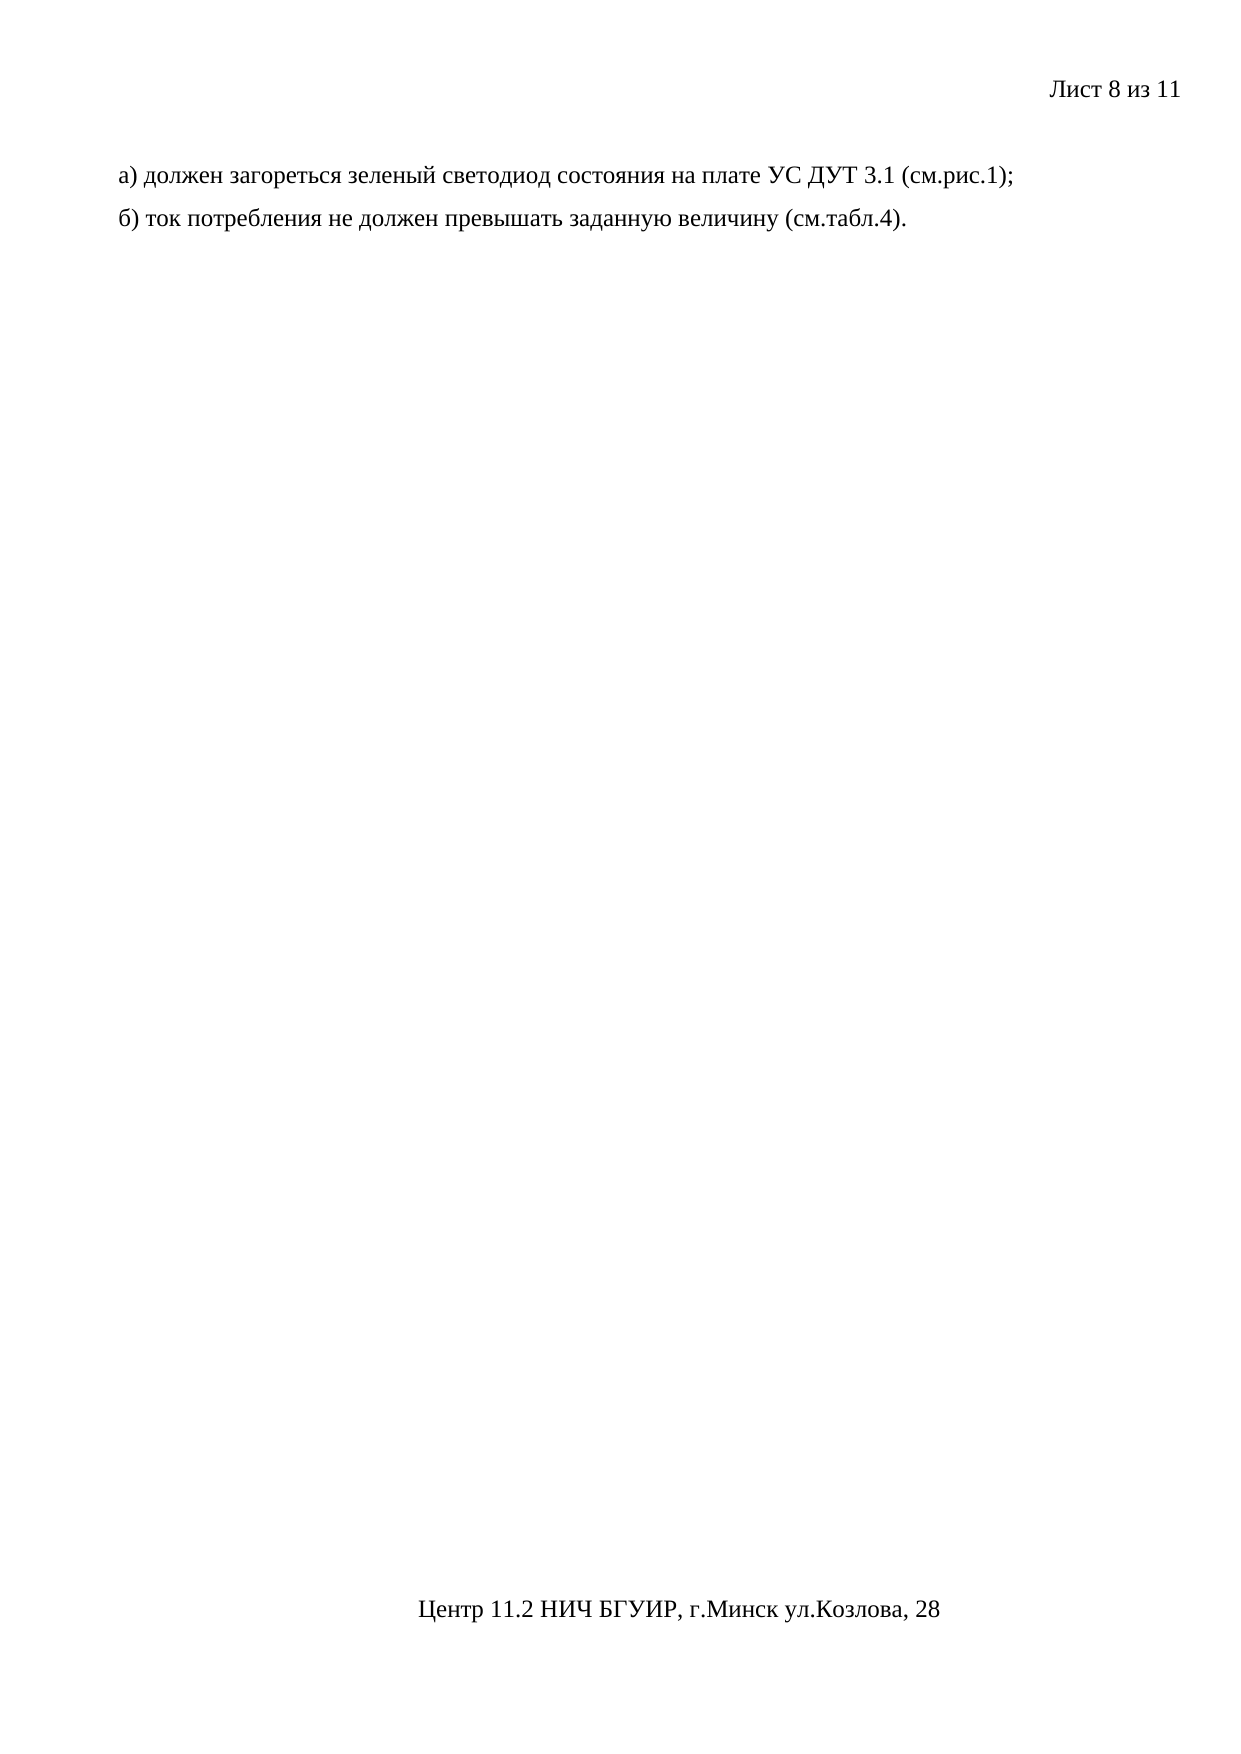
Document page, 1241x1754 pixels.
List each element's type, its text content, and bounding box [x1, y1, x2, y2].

list б) ток потребления не должен превышать заданную величину (см.табл.4). [118, 203, 1181, 232]
list а) должен загореться зеленый светодиод состояния на плате УС ДУТ 3.1 (см.рис.1); [118, 160, 1181, 189]
